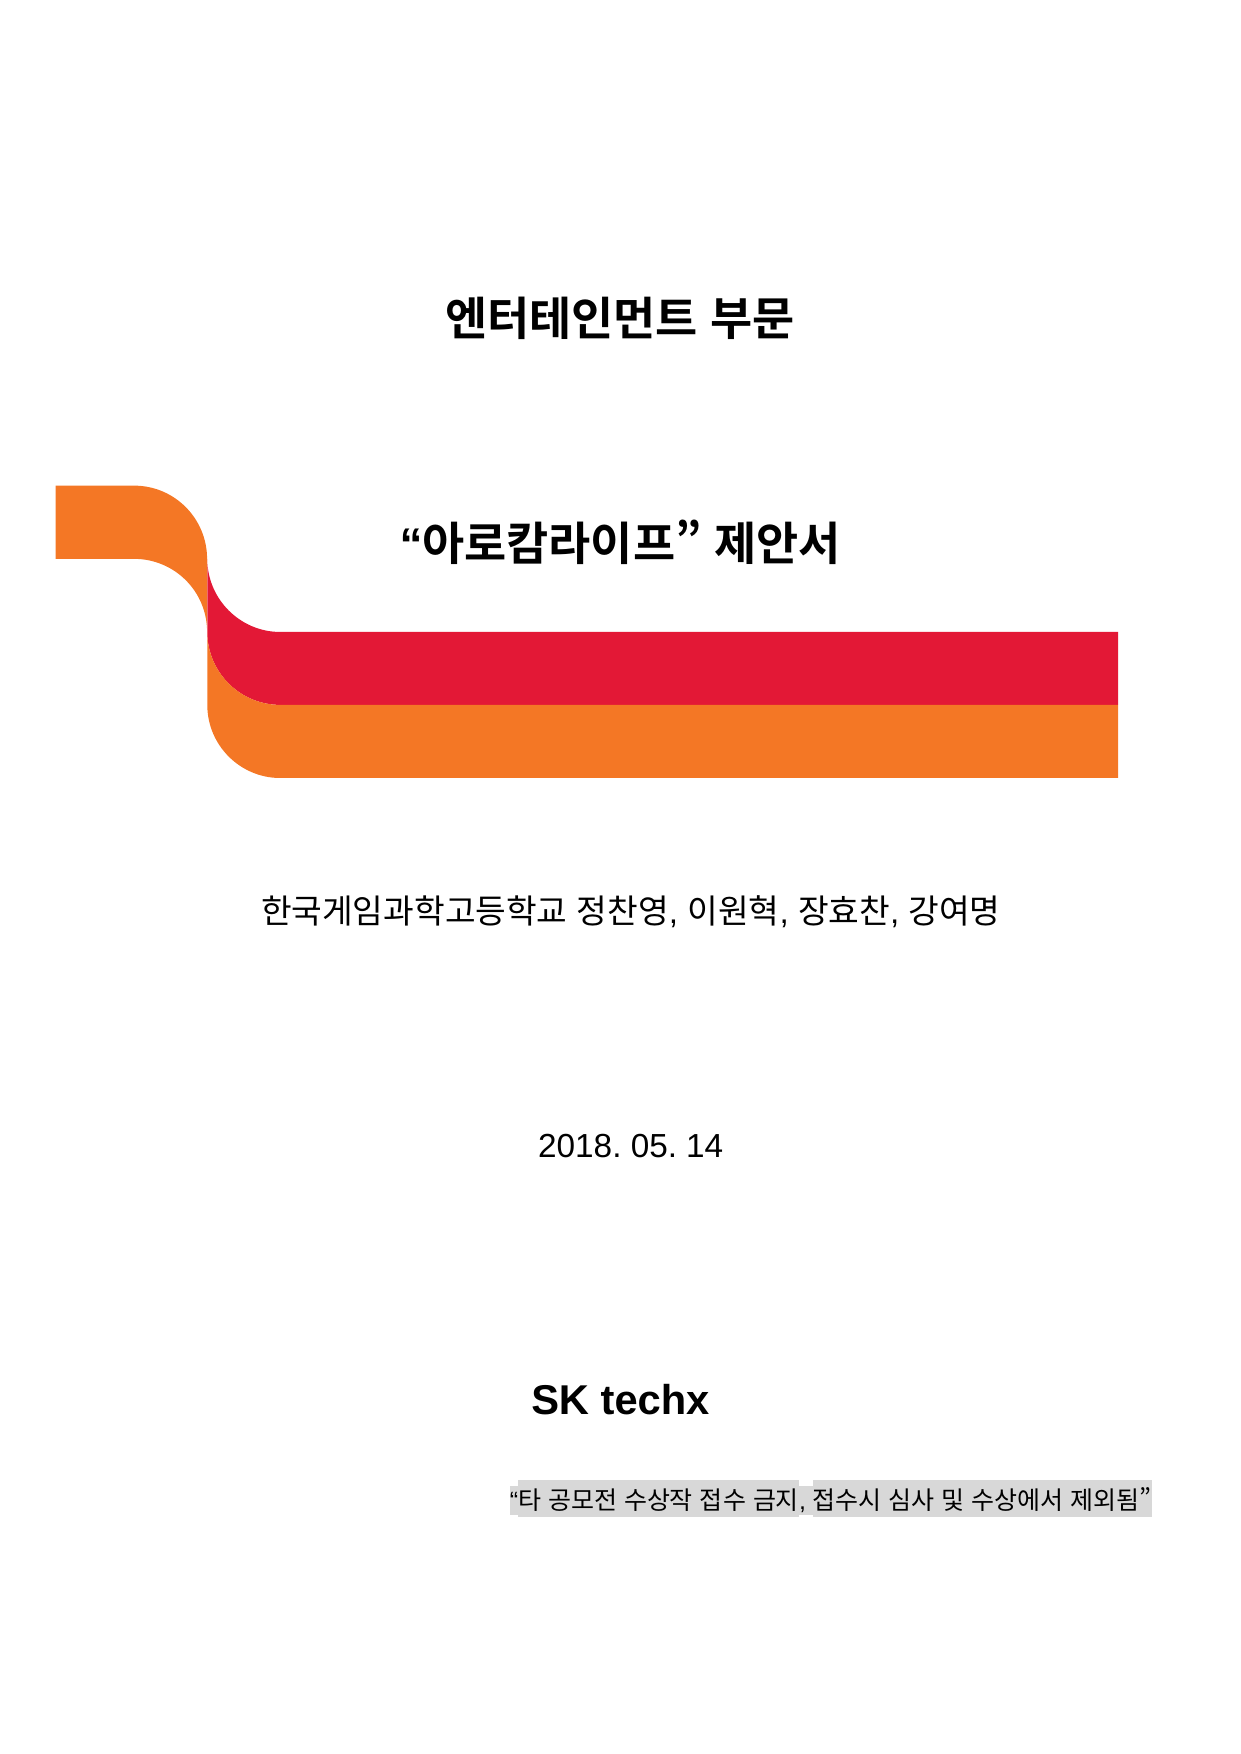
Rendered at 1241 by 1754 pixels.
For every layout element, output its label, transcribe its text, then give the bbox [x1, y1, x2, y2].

text 한국게임과학고등학교 정찬영, 이원혁, 장효찬, 강여명 [109, 885, 1152, 933]
text “타 공모전 수상작 접수 금지, 접수시 심사 및 수상에서 제외됨” [89, 1480, 518, 1517]
text 엔터테인먼트 부문 [89, 283, 1152, 349]
text 2018. 05. 14 [109, 1126, 1152, 1164]
text “아로캄라이프” 제안서 [89, 507, 1152, 573]
text SK techx [89, 1375, 1152, 1423]
